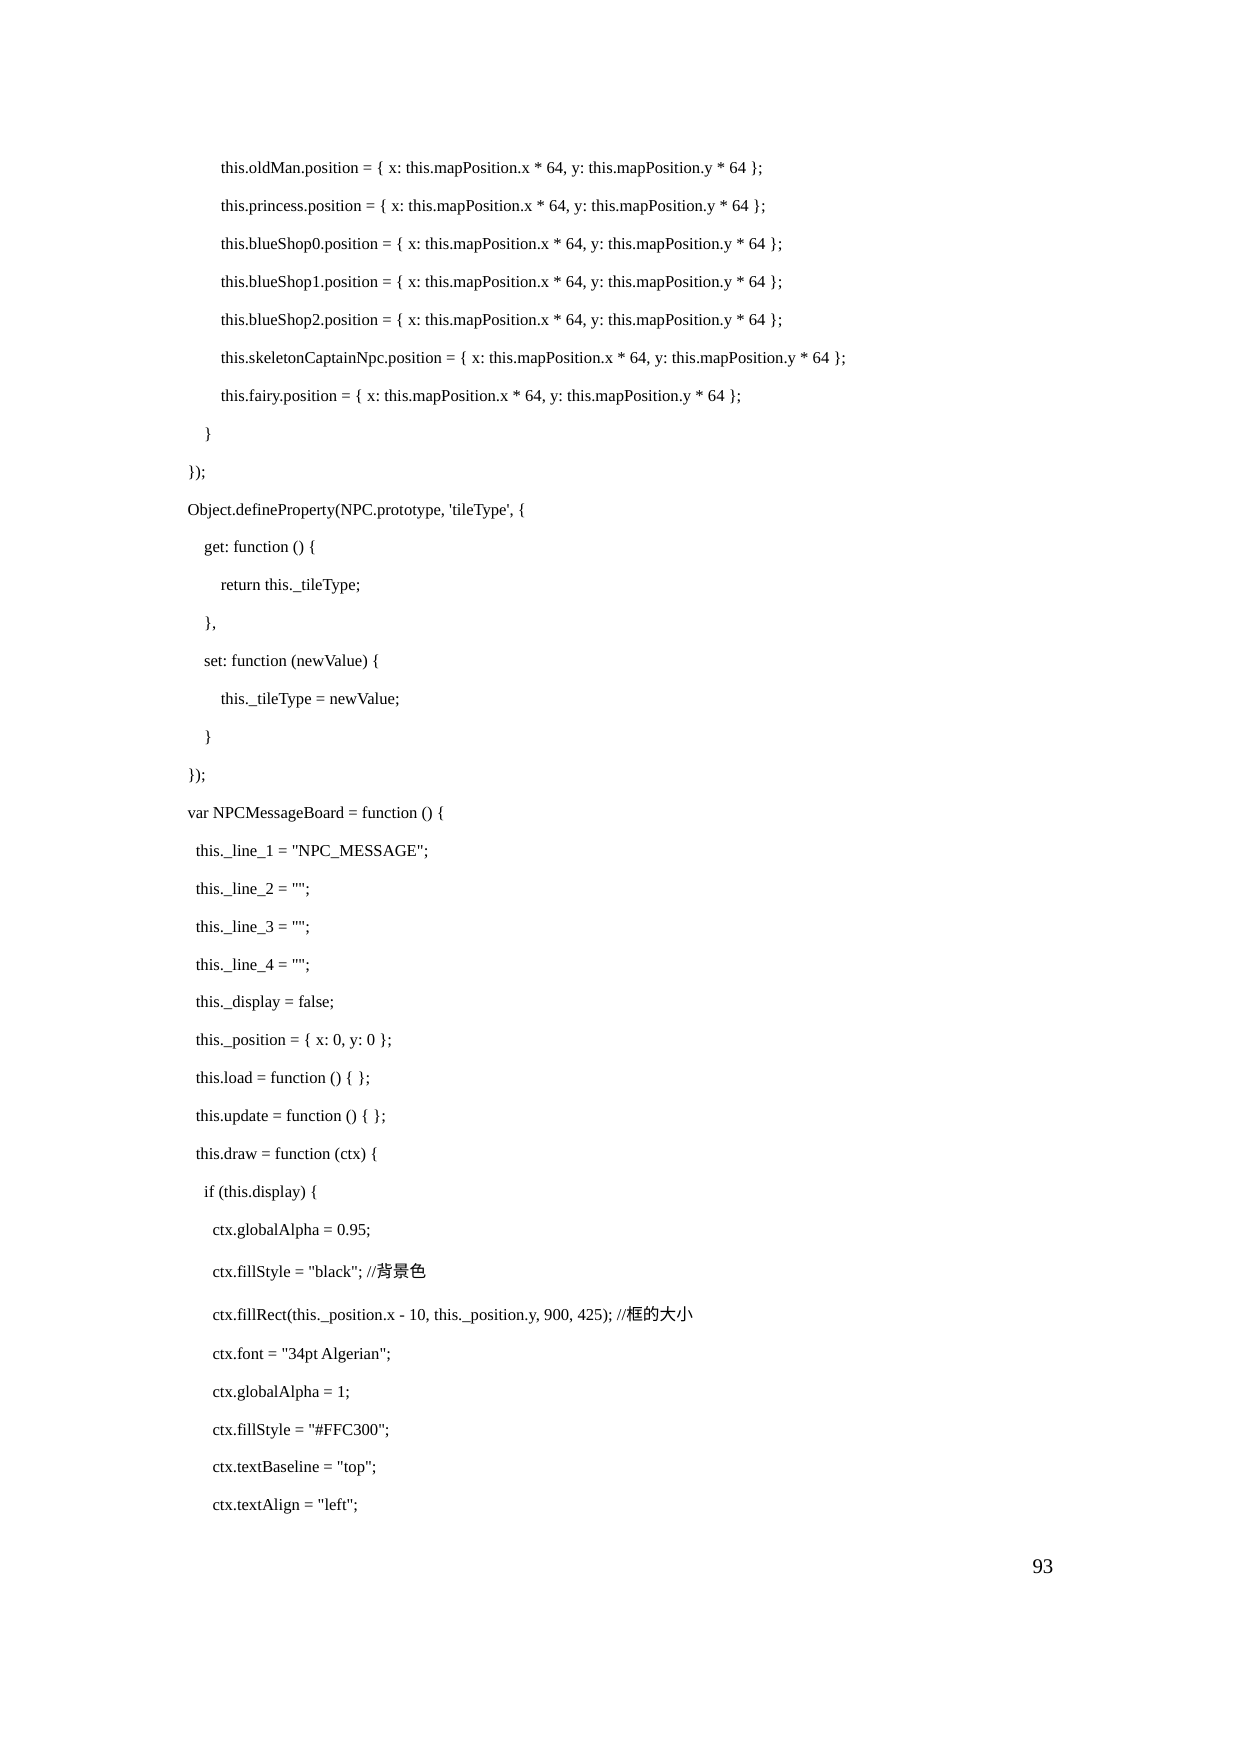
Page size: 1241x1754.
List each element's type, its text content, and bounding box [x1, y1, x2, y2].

text this._line_1 = "NPC_MESSAGE"; [187, 841, 1053, 860]
text ctx.globalAlpha = 0.95; [187, 1220, 1053, 1239]
text }); [187, 765, 1053, 784]
text ctx.fillRect(this._position.x - 10, this._position.y, 900, 425); //框的大小 [187, 1301, 1053, 1325]
text this._display = false; [187, 992, 1053, 1011]
text this.skeletonCaptainNpc.position = { x: this.mapPosition.x * 64, y: this.mapPosition.y * 64 }; [187, 348, 1053, 367]
text this._position = { x: 0, y: 0 }; [187, 1030, 1053, 1049]
text ctx.fillStyle = "#FFC300"; [187, 1419, 1053, 1438]
text this._line_2 = ""; [187, 878, 1053, 898]
text this.blueShop1.position = { x: this.mapPosition.x * 64, y: this.mapPosition.y * 64 }; [187, 272, 1053, 291]
text ctx.globalAlpha = 1; [187, 1381, 1053, 1401]
text ctx.textBaseline = "top"; [187, 1457, 1053, 1476]
text ctx.font = "34pt Algerian"; [187, 1343, 1053, 1363]
text set: function (newValue) { [187, 651, 1053, 670]
text this.fairy.position = { x: this.mapPosition.x * 64, y: this.mapPosition.y * 64 }; [187, 386, 1053, 405]
text this._tileType = newValue; [187, 689, 1053, 708]
text ctx.fillStyle = "black"; //背景色 [187, 1258, 1053, 1282]
text }, [187, 613, 1053, 632]
text } [187, 727, 1053, 746]
text this.update = function () { }; [187, 1106, 1053, 1125]
text this.load = function () { }; [187, 1068, 1053, 1087]
text var NPCMessageBoard = function () { [187, 803, 1053, 822]
text this._line_3 = ""; [187, 916, 1053, 936]
text this.draw = function (ctx) { [187, 1144, 1053, 1163]
text } [187, 423, 1053, 443]
text }); [187, 461, 1053, 481]
text this.oldMan.position = { x: this.mapPosition.x * 64, y: this.mapPosition.y * 64 }; [187, 158, 1053, 177]
text this.blueShop0.position = { x: this.mapPosition.x * 64, y: this.mapPosition.y * 64 }; [187, 234, 1053, 253]
text this.blueShop2.position = { x: this.mapPosition.x * 64, y: this.mapPosition.y * 64 }; [187, 310, 1053, 329]
text if (this.display) { [187, 1182, 1053, 1201]
text ctx.textAlign = "left"; [187, 1495, 1053, 1514]
text this._line_4 = ""; [187, 954, 1053, 973]
text this.princess.position = { x: this.mapPosition.x * 64, y: this.mapPosition.y * 64 }; [187, 196, 1053, 215]
text return this._tileType; [187, 575, 1053, 594]
text get: function () { [187, 537, 1053, 556]
text Object.defineProperty(NPC.prototype, 'tileType', { [187, 499, 1053, 518]
